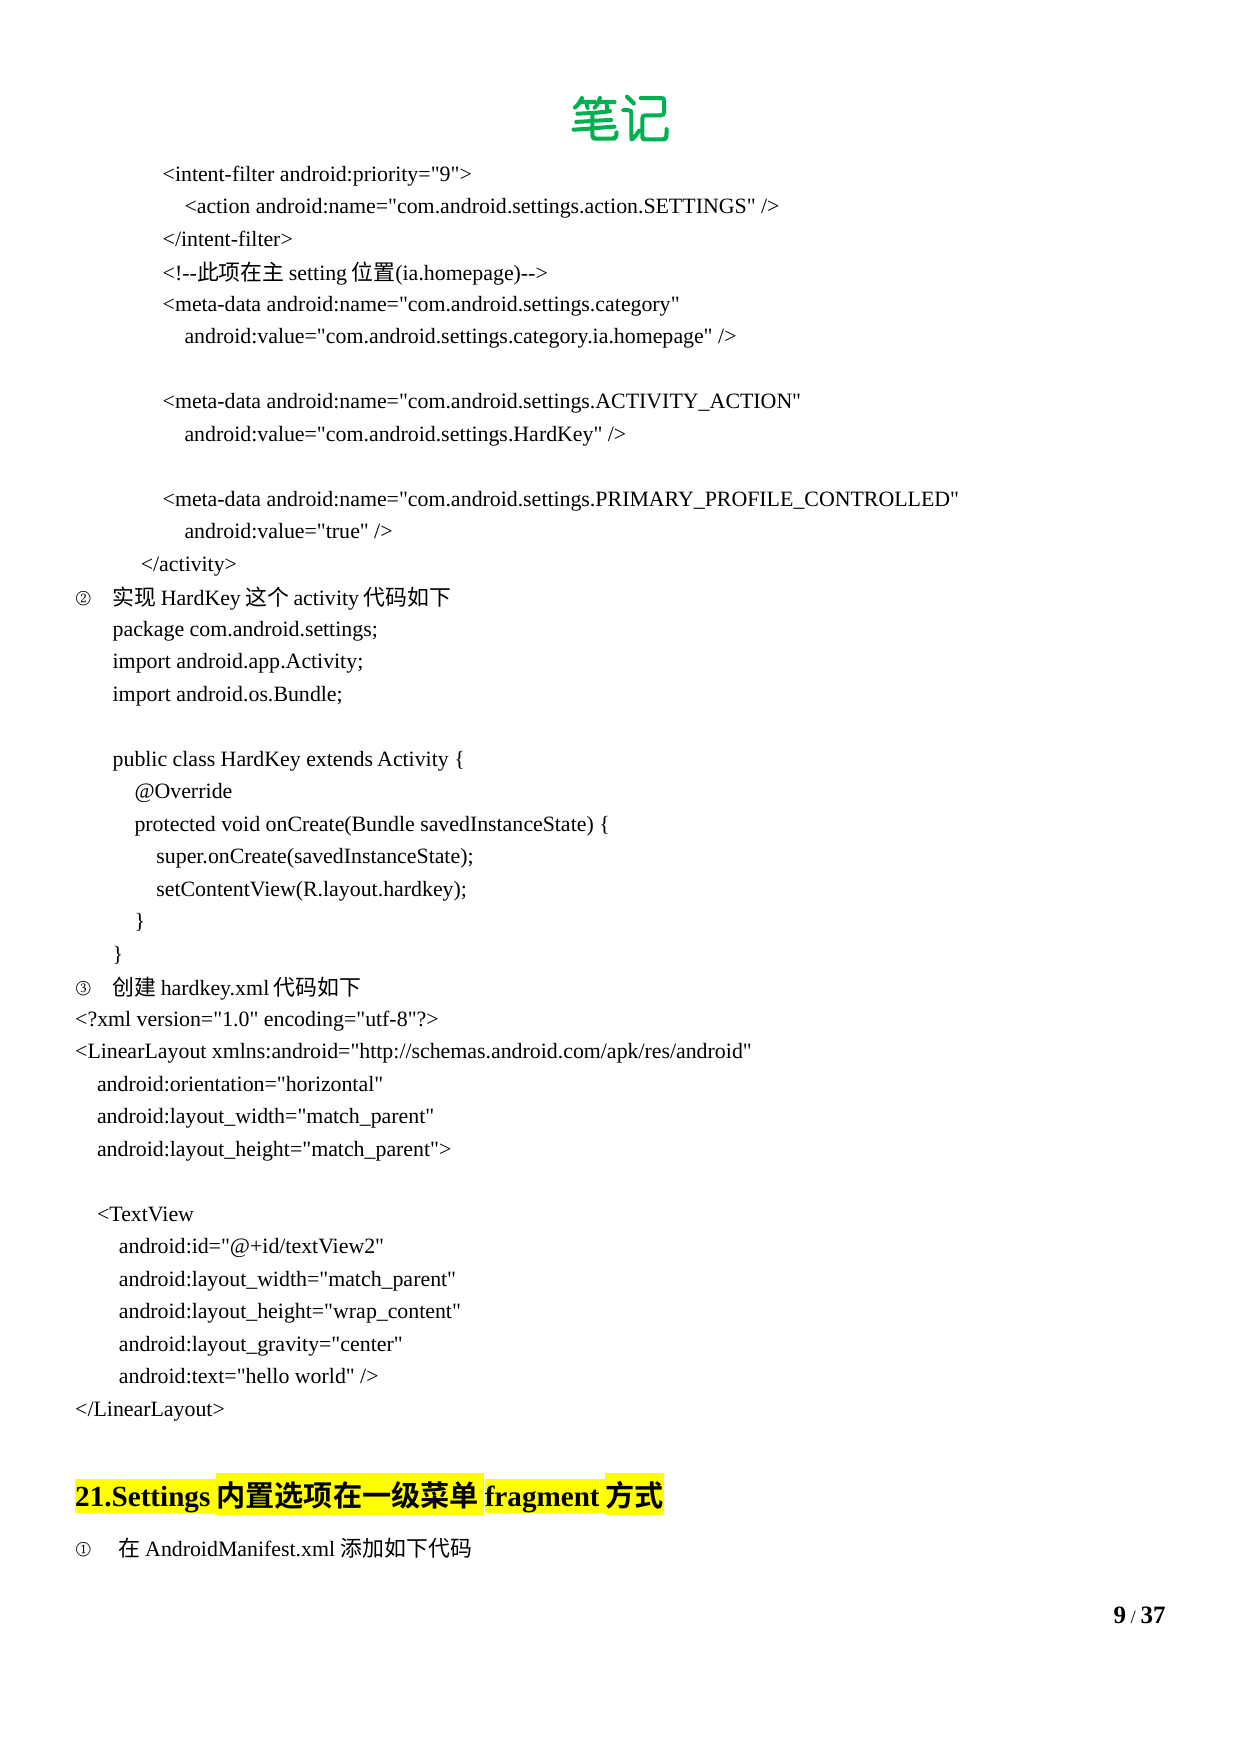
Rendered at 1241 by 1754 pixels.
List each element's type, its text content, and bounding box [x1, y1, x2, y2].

text <?xml version="1.0" encoding="utf-8"?> [75, 1002, 1165, 1034]
text setContentView(R.layout.hardkey); [112, 872, 1165, 904]
text @Override [112, 774, 1165, 807]
text android:value="true" /> [75, 514, 1165, 547]
text <intent-filter android:priority="9"> [75, 157, 1165, 189]
text <TextView [75, 1197, 1165, 1229]
text <meta-data android:name="com.android.settings.PRIMARY_PROFILE_CONTROLLED" [75, 482, 1165, 514]
text android:id="@+id/textView2" [75, 1229, 1165, 1262]
text import android.app.Activity; [112, 644, 1165, 677]
text android:value="com.android.settings.HardKey" /> [75, 417, 1165, 449]
text android:layout_height="wrap_content" [75, 1294, 1165, 1327]
text </activity> [75, 547, 1165, 579]
text <action android:name="com.android.settings.action.SETTINGS" /> [75, 189, 1165, 222]
text super.onCreate(savedInstanceState); [112, 839, 1165, 872]
text android:layout_width="match_parent" [75, 1099, 1165, 1132]
text android:orientation="horizontal" [75, 1067, 1165, 1099]
text public class HardKey extends Activity { [112, 742, 1165, 774]
text android:layout_height="match_parent"> [75, 1132, 1165, 1164]
text 21.Settings内置选项在一级菜单fragment方式 [75, 1461, 1165, 1526]
text android:value="com.android.settings.category.ia.homepage" /> [75, 319, 1165, 352]
text </intent-filter> [75, 222, 1165, 254]
text } [112, 937, 1165, 969]
text </LinearLayout> [75, 1392, 1165, 1424]
list 实现HardKey这个activity代码如下 [75, 579, 1165, 612]
text <!--此项在主setting位置(ia.homepage)--> [75, 254, 1165, 287]
text <meta-data android:name="com.android.settings.category" [75, 287, 1165, 319]
text <LinearLayout xmlns:android="http://schemas.android.com/apk/res/android" [75, 1034, 1165, 1067]
text <meta-data android:name="com.android.settings.ACTIVITY_ACTION" [75, 384, 1165, 417]
list 创建hardkey.xml代码如下 [75, 969, 1165, 1002]
text android:layout_gravity="center" [75, 1327, 1165, 1359]
text } [112, 904, 1165, 937]
list 在AndroidManifest.xml 添加如下代码 [75, 1530, 1165, 1563]
text android:text="hello world" /> [75, 1359, 1165, 1392]
text import android.os.Bundle; [112, 677, 1165, 709]
text android:layout_width="match_parent" [75, 1262, 1165, 1294]
text protected void onCreate(Bundle savedInstanceState) { [112, 807, 1165, 839]
text package com.android.settings; [112, 612, 1165, 644]
